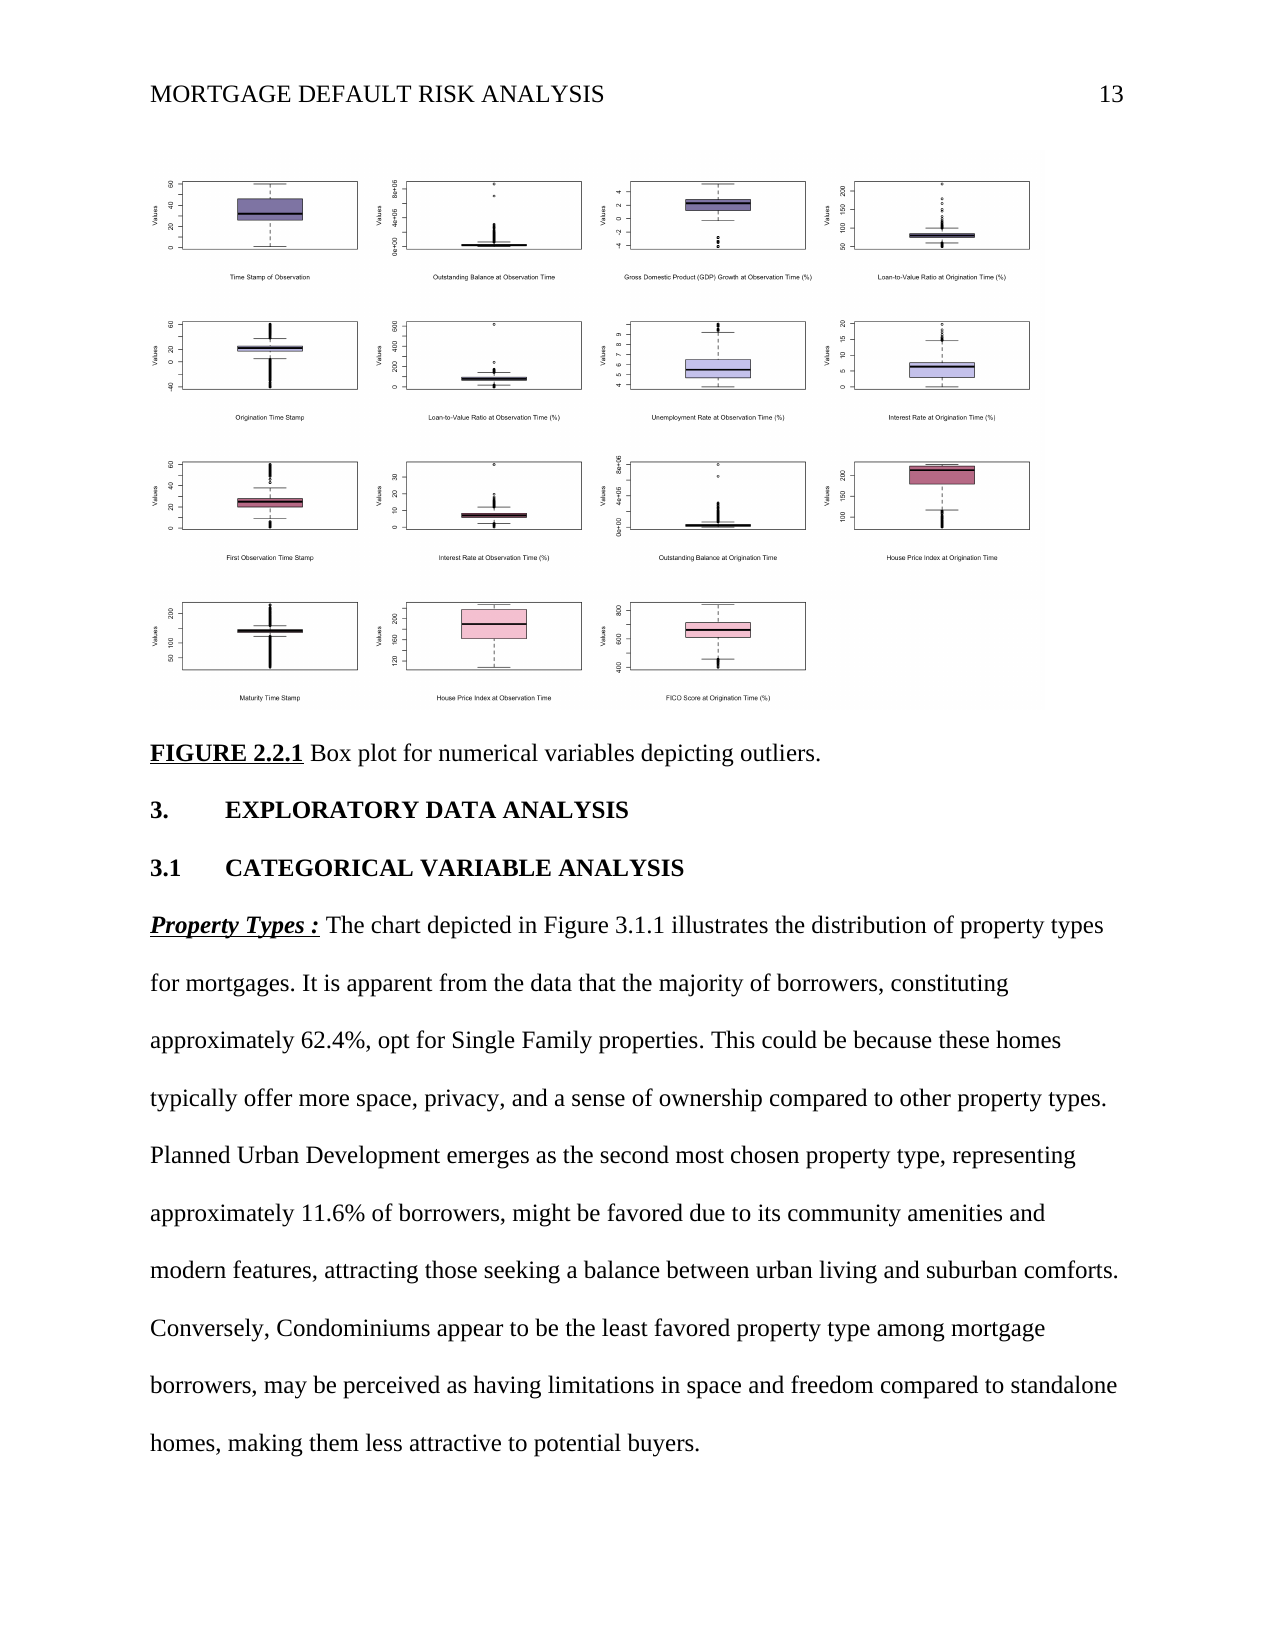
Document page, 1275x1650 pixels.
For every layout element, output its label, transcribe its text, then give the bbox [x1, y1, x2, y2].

text FIGURE 2.2.1 Box plot for numerical variables depicting outliers. [150, 738, 1125, 767]
text Property Types : The chart depicted in Figure 3.1.1 illustrates the distribution of property types for mortgages. It is apparent from the data that the majority of borrowers, constituting approximately 62.4%, opt for Single Family properties. This could be because these homes typically offer more space, privacy, and a sense of ownership compared to other property types. Planned Urban Development emerges as the second most chosen property type, representing approximately 11.6% of borrowers, might be favored due to its community amenities and modern features, attracting those seeking a balance between urban living and suburban comforts. Conversely, Condominiums appear to be the least favored property type among mortgage borrowers, may be perceived as having limitations in space and freedom compared to standalone homes, making them less attractive to potential buyers. [150, 911, 1125, 1457]
list EXPLORATORY DATA ANALYSIS [150, 796, 1125, 824]
list CATEGORICAL VARIABLE ANALYSIS [150, 853, 1125, 882]
picture [150, 150, 1046, 710]
